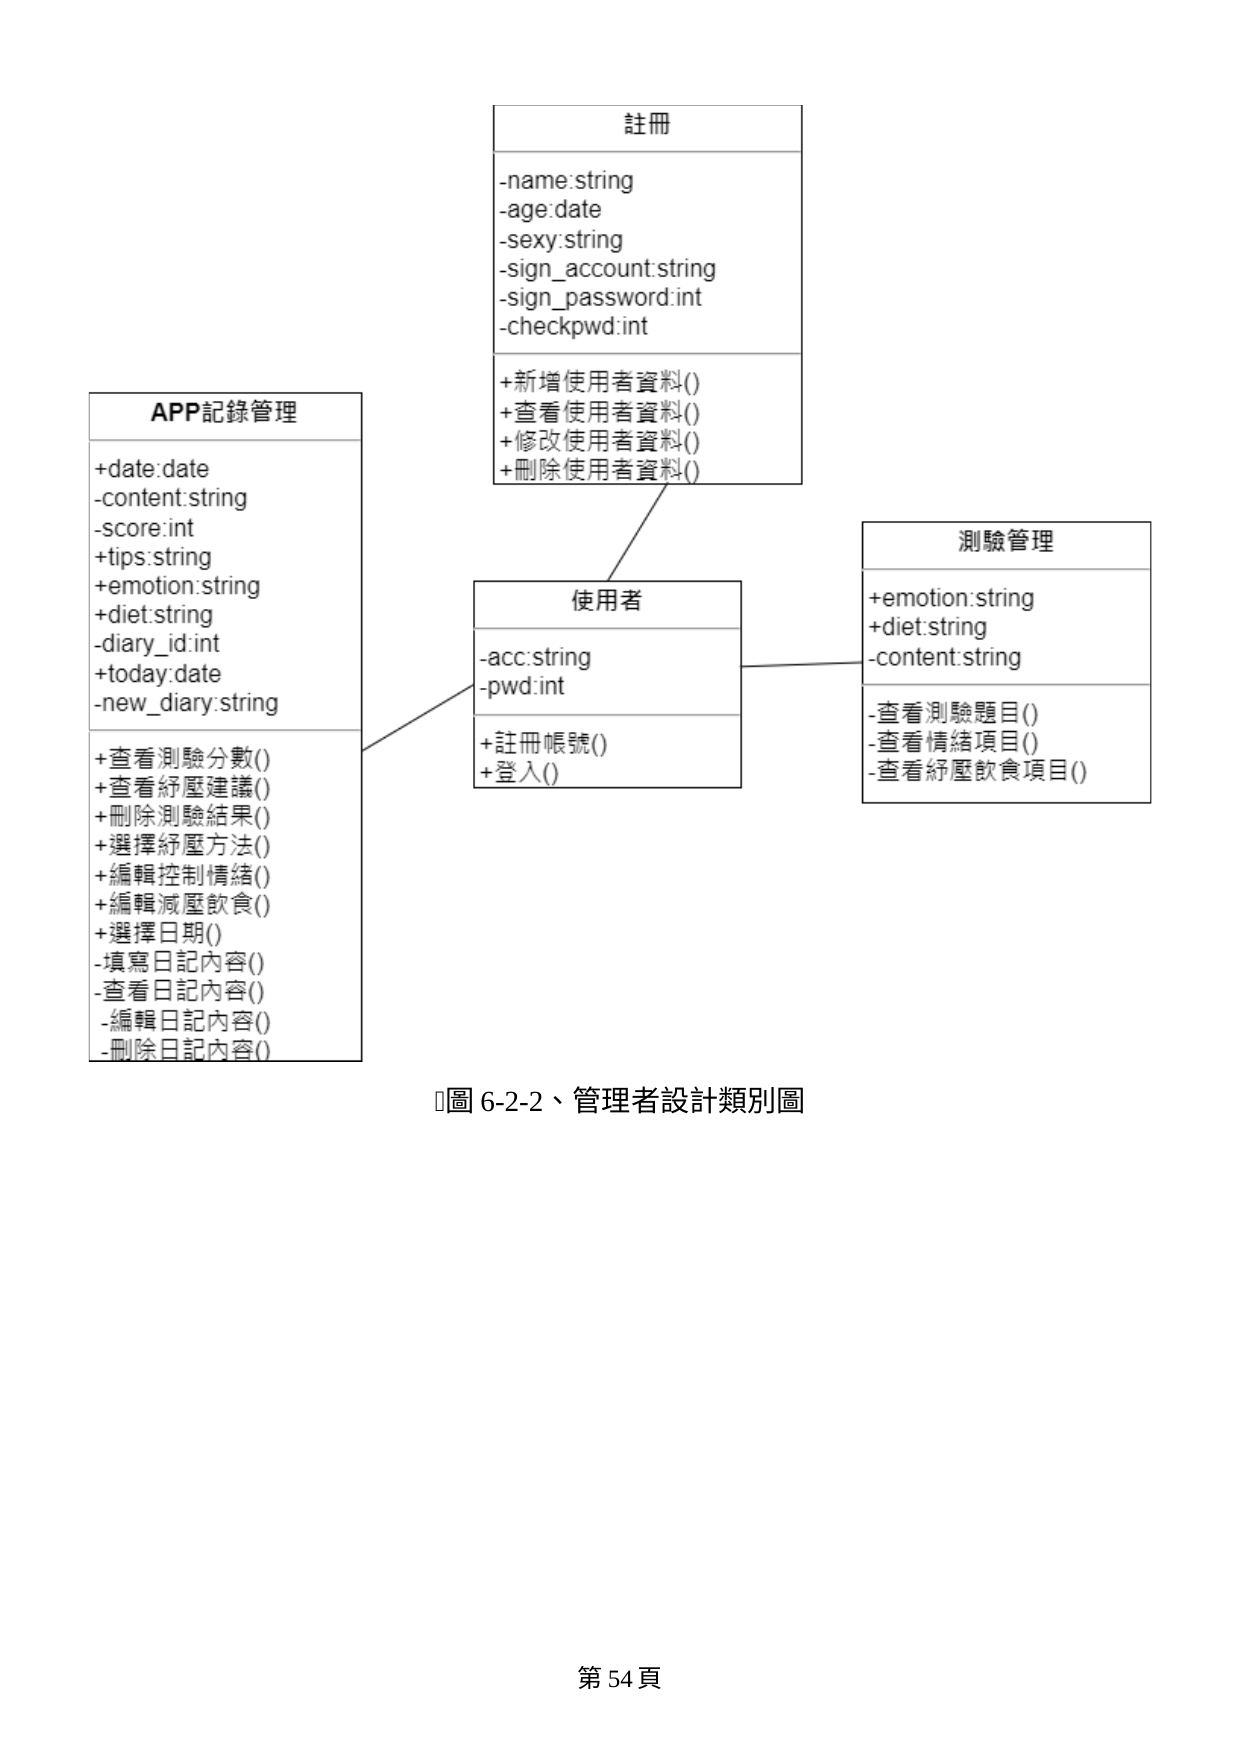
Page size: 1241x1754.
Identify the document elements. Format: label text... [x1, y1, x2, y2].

picture [88, 105, 1152, 1062]
text 圖6-2-2、管理者設計類別圖 [89, 1062, 1152, 1137]
